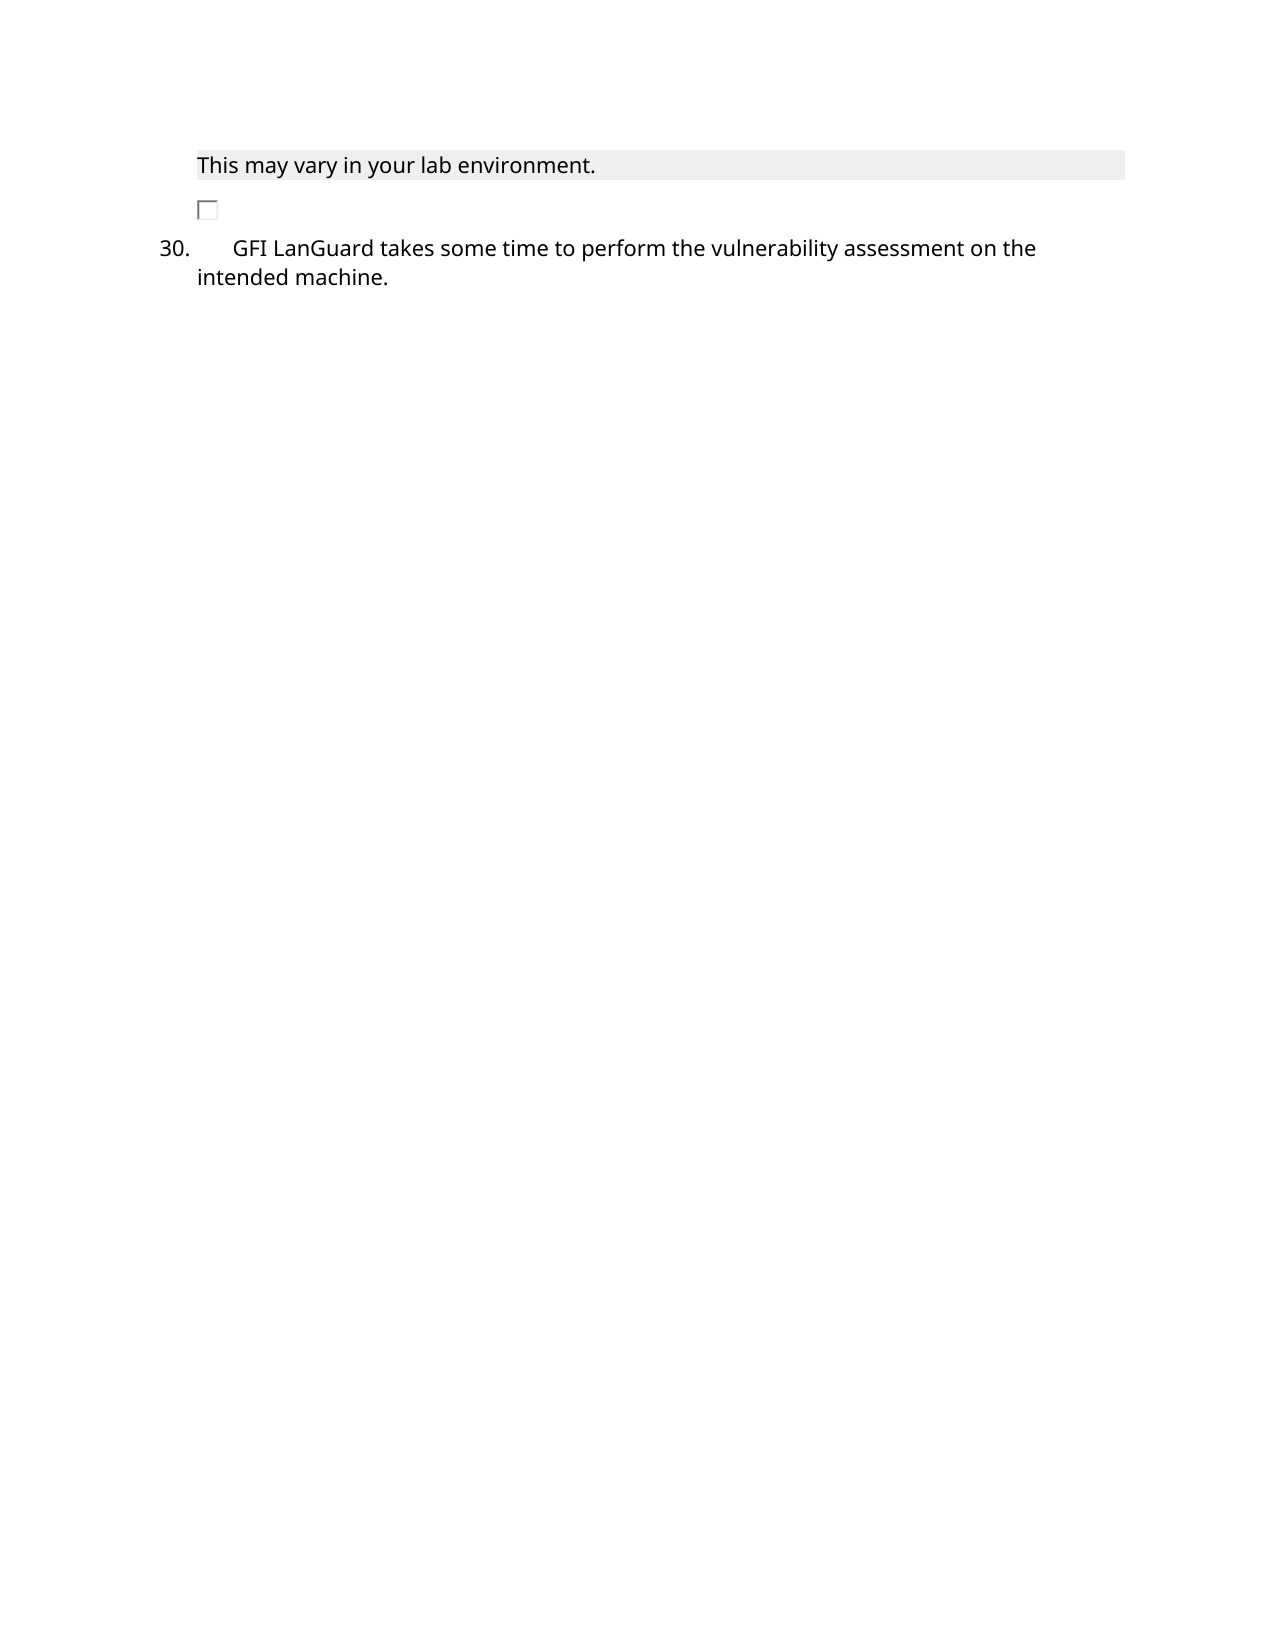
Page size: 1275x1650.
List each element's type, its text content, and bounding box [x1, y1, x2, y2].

list GFI LanGuard takes some time to perform the vulnerability assessment on the intended machine. [159, 195, 1125, 292]
text This may vary in your lab environment. [197, 150, 1125, 180]
